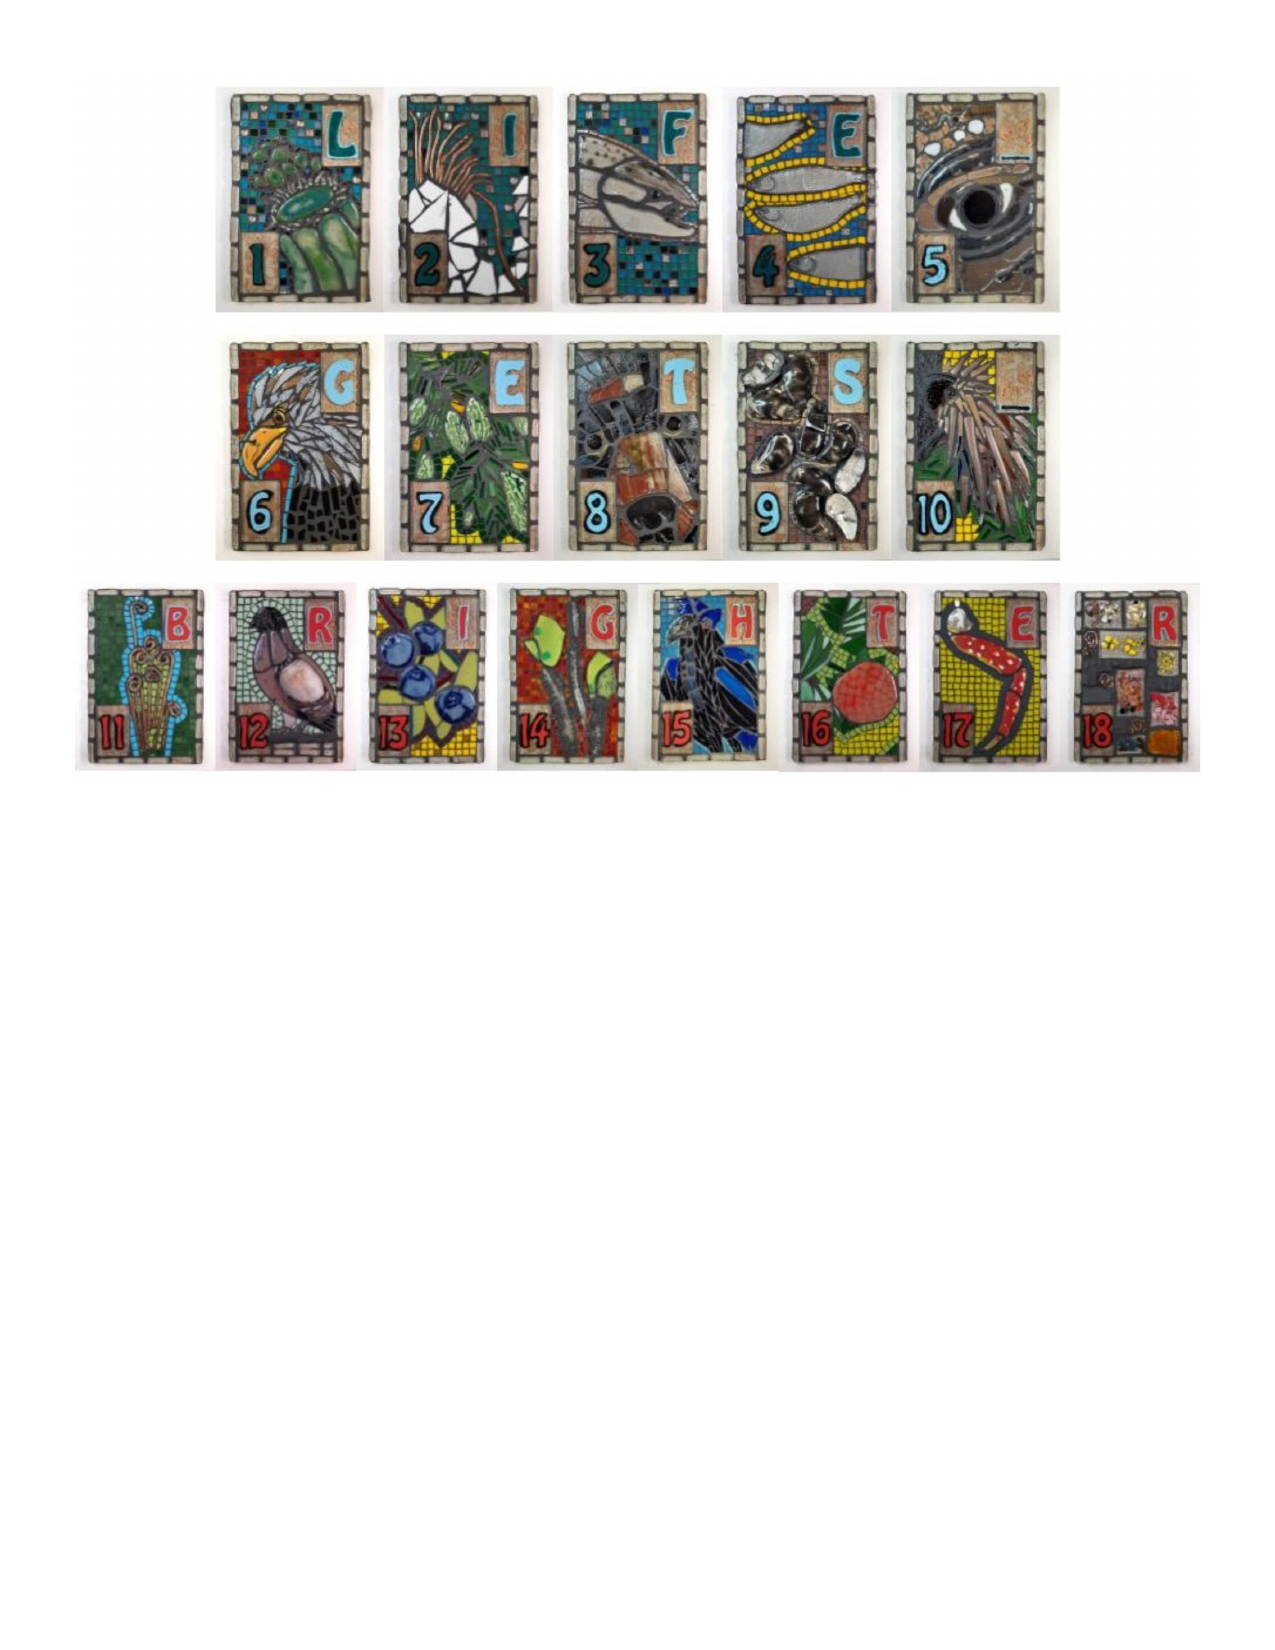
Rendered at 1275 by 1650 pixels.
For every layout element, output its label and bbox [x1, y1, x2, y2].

picture [75, 75, 1200, 784]
